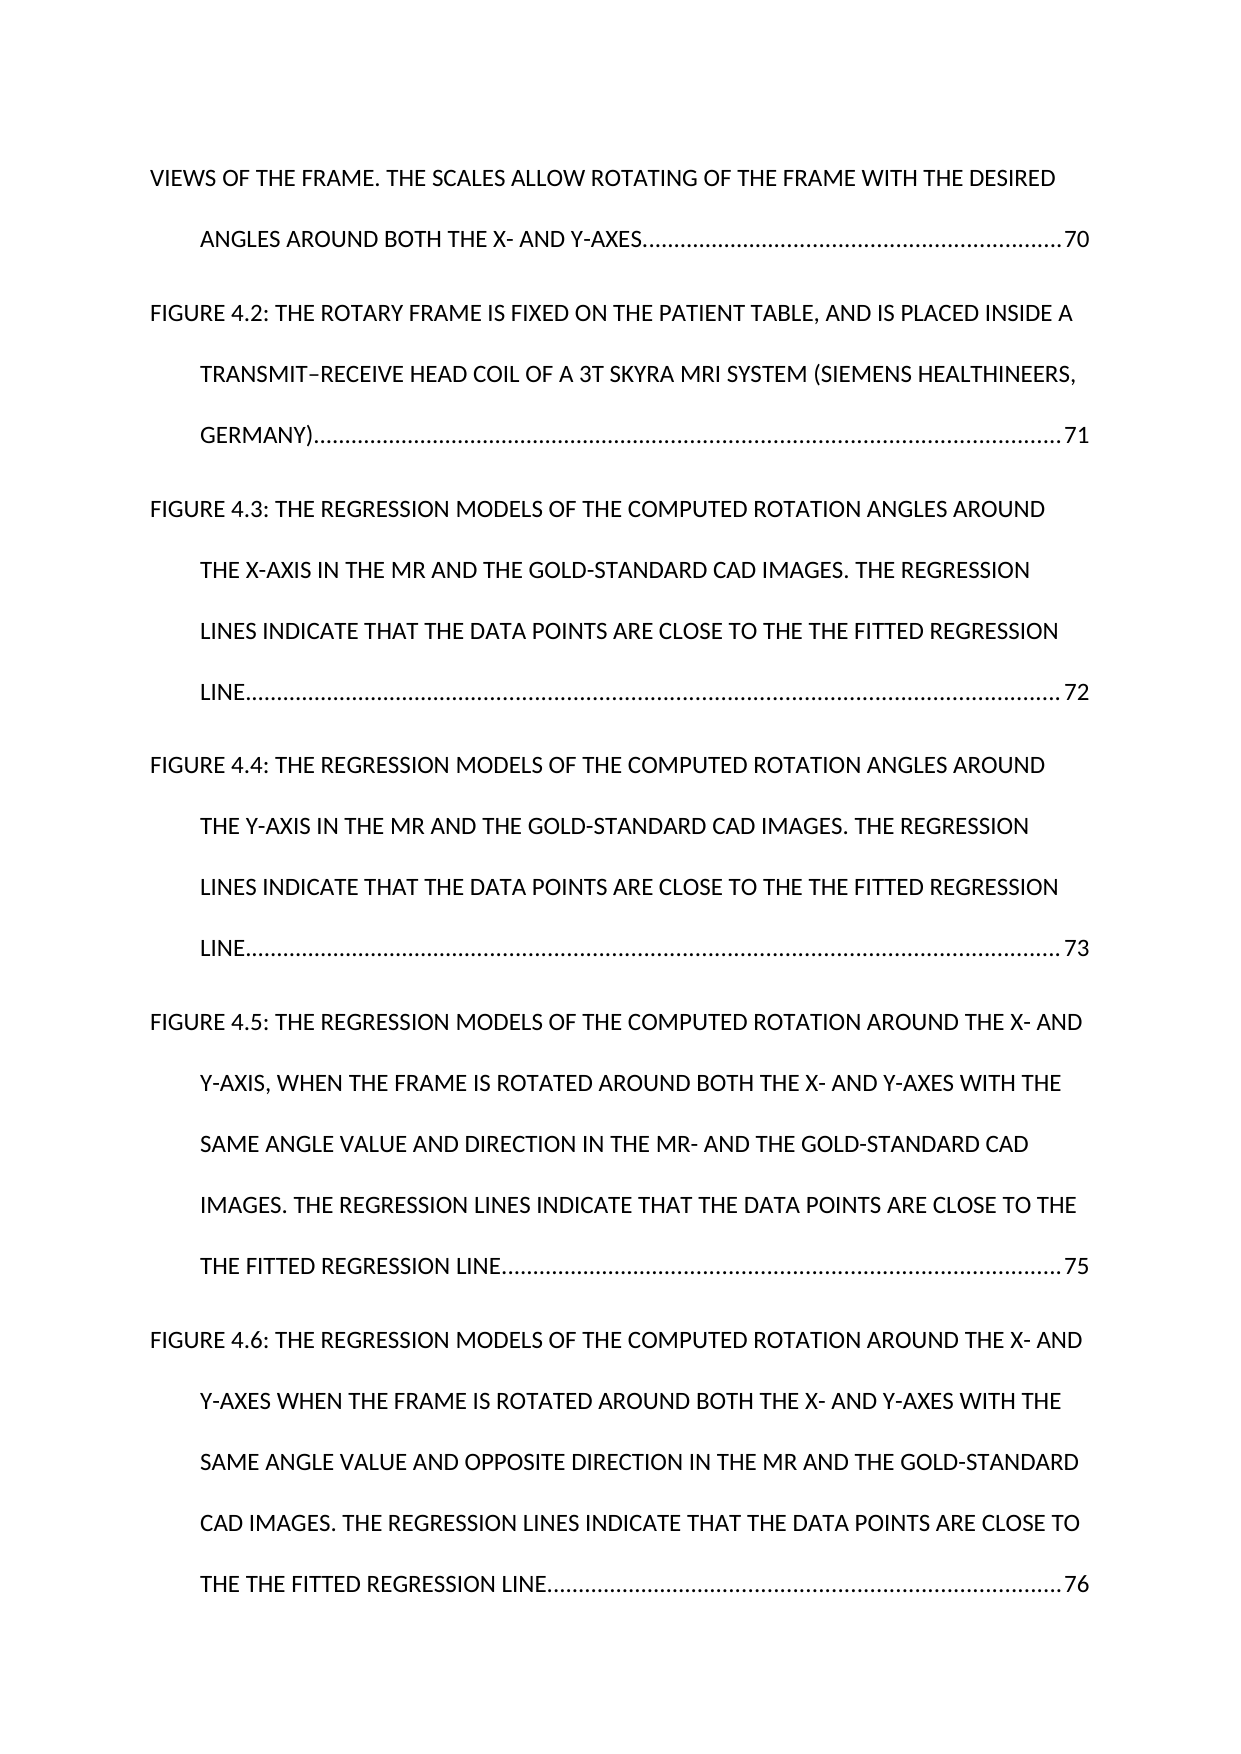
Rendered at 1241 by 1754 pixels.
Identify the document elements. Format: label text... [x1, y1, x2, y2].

text Figure ‎4.2: The rotary frame is fixed on the patient table, and is placed inside a transmit–receive head coil of a 3T Skyra MRI system (Siemens Healthineers, Germany). 71 [150, 297, 1090, 450]
text Figure ‎4.3: The regression models of the computed rotation angles around the x-axis in the MR and the Gold-standard CAD images. The regression lines indicate that the data points are close to the the fitted regression line. 72 [150, 493, 1090, 706]
text Figure ‎4.5: The regression models of the computed rotation around the x- and y-axis, when the frame is rotated around both the x- and y-axes with the same angle value and direction in the MR- and the Gold-standard CAD images. The regression lines indicate that the data points are close to the the fitted regression line. 75 [150, 1006, 1090, 1281]
text views of the frame. The scales allow rotating of the frame with the desired angles around both the x- and y-axes. 70 [150, 162, 1090, 254]
text Figure ‎4.6: The regression models of the computed rotation around the x- and y-axes when the frame is rotated around both the x- and y-axes with the same angle value and opposite direction in the MR and the Gold-standard CAD images. The regression lines indicate that the data points are close to the the fitted regression line. 76 [150, 1324, 1090, 1598]
text Figure ‎4.4: The regression models of the computed rotation angles around the y-axis in the MR and the Gold-standard CAD images. The regression lines indicate that the data points are close to the the fitted regression line. 73 [150, 749, 1090, 963]
